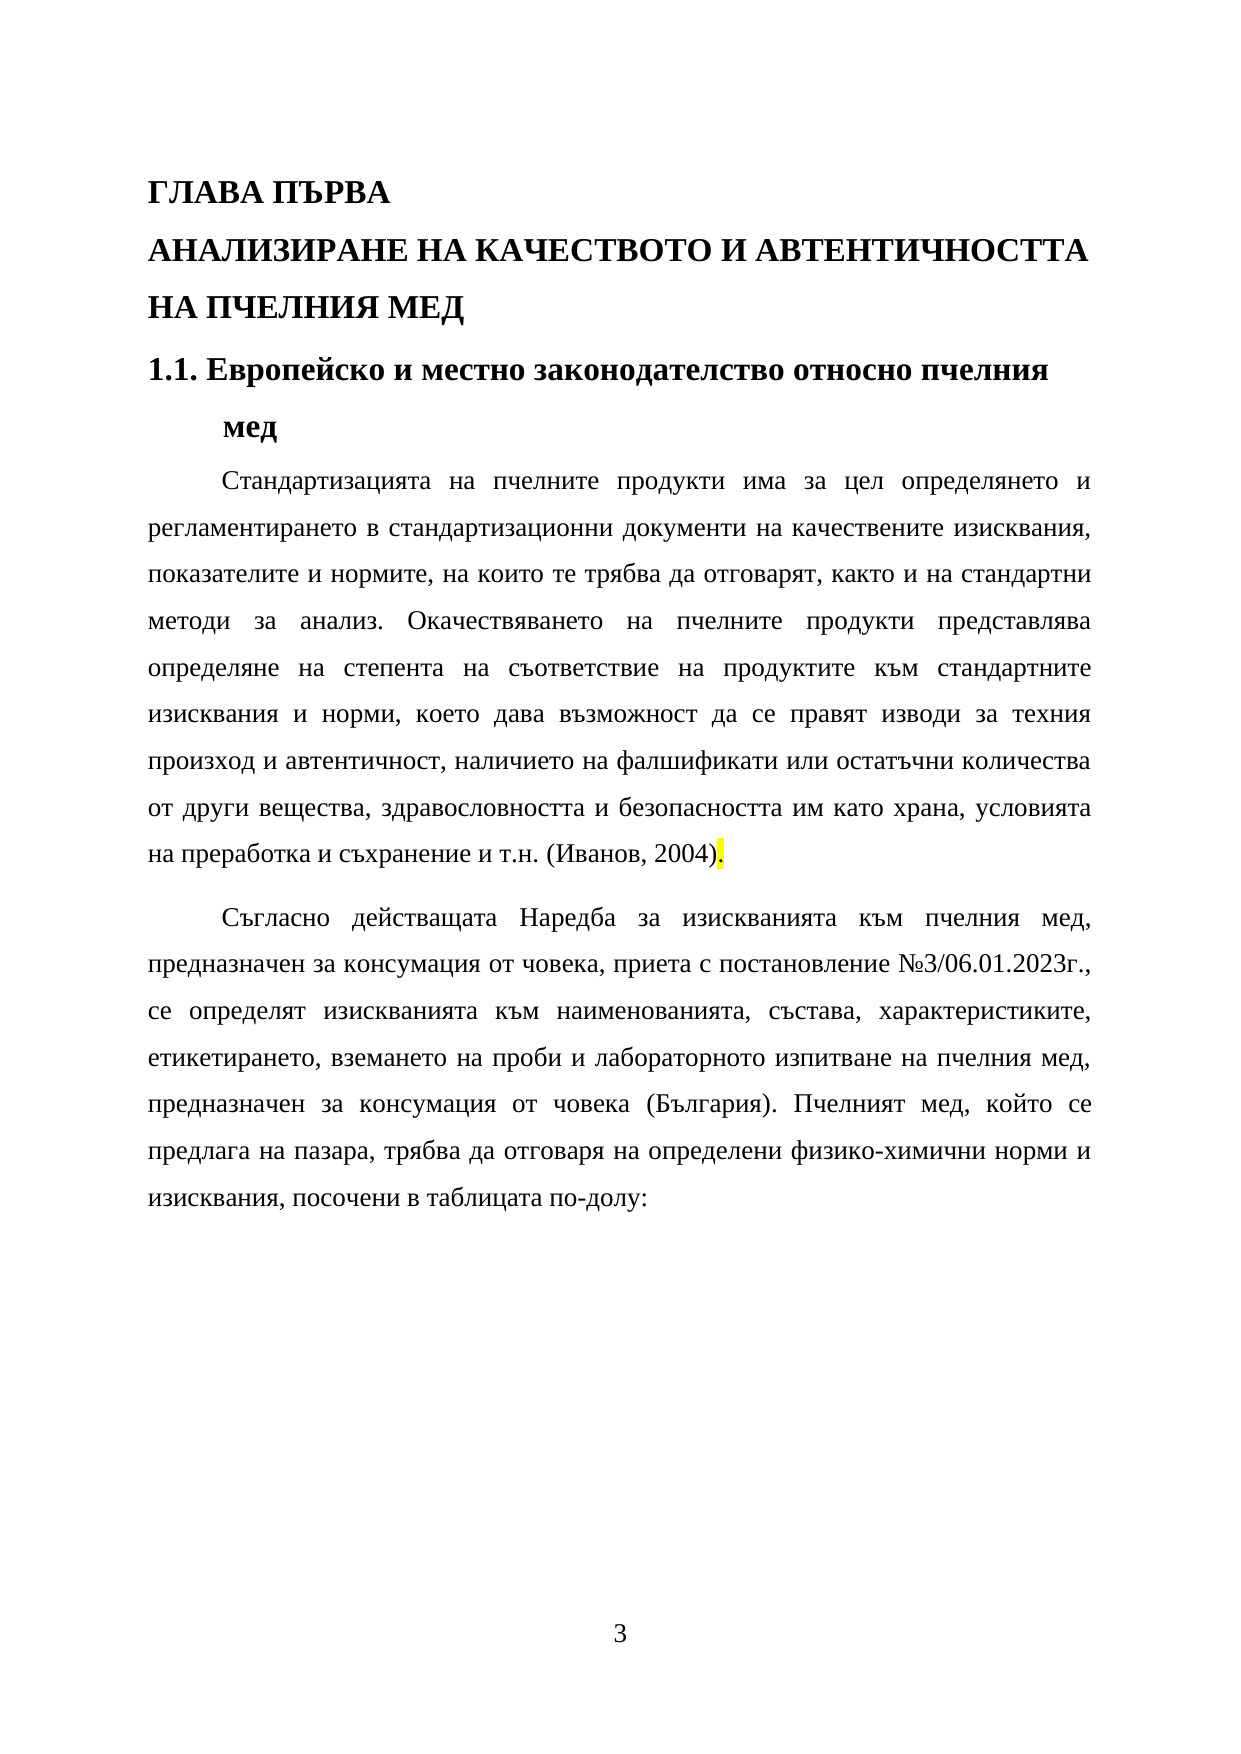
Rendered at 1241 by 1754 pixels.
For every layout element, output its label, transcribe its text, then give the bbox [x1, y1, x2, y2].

subtitle Европейско и местно законодателство относно пчелния мед [148, 349, 1093, 445]
text Съгласно действащата Наредба за изискванията към пчелния мед, предназначен за консумация от човека, приета с постановление №3/06.01.2023г., се определят изискванията към наименованията, състава, характеристиките, етикетирането, вземането на проби и лабораторното изпитване на пчелния мед, предназначен за консумация от човека. Пчелният мед, който се предлага на пазара, трябва да отговаря на определени физико-химични норми и изисквания, посочени в таблицата по-долу: [148, 901, 1093, 1212]
text Стандартизацията на пчелните продукти има за цел определянето и регламентирането в стандартизационни документи на качествените изисквания, показателите и нормите, на които те трябва да отговарят, както и на стандартни методи за анализ. Окачествяването на пчелните продукти представлява определяне на степента на съответствие на продуктите към стандартните изисквания и норми, което дава възможност да се правят изводи за техния произход и автентичност, наличието на фалшификати или остатъчни количества от други вещества, здравословността и безопасността им като храна, условията на преработка и съхранение и т.н.. [148, 464, 1093, 869]
subtitle Глава първа Анализиране на качеството и автентичността на пчелния мед [148, 173, 1093, 326]
